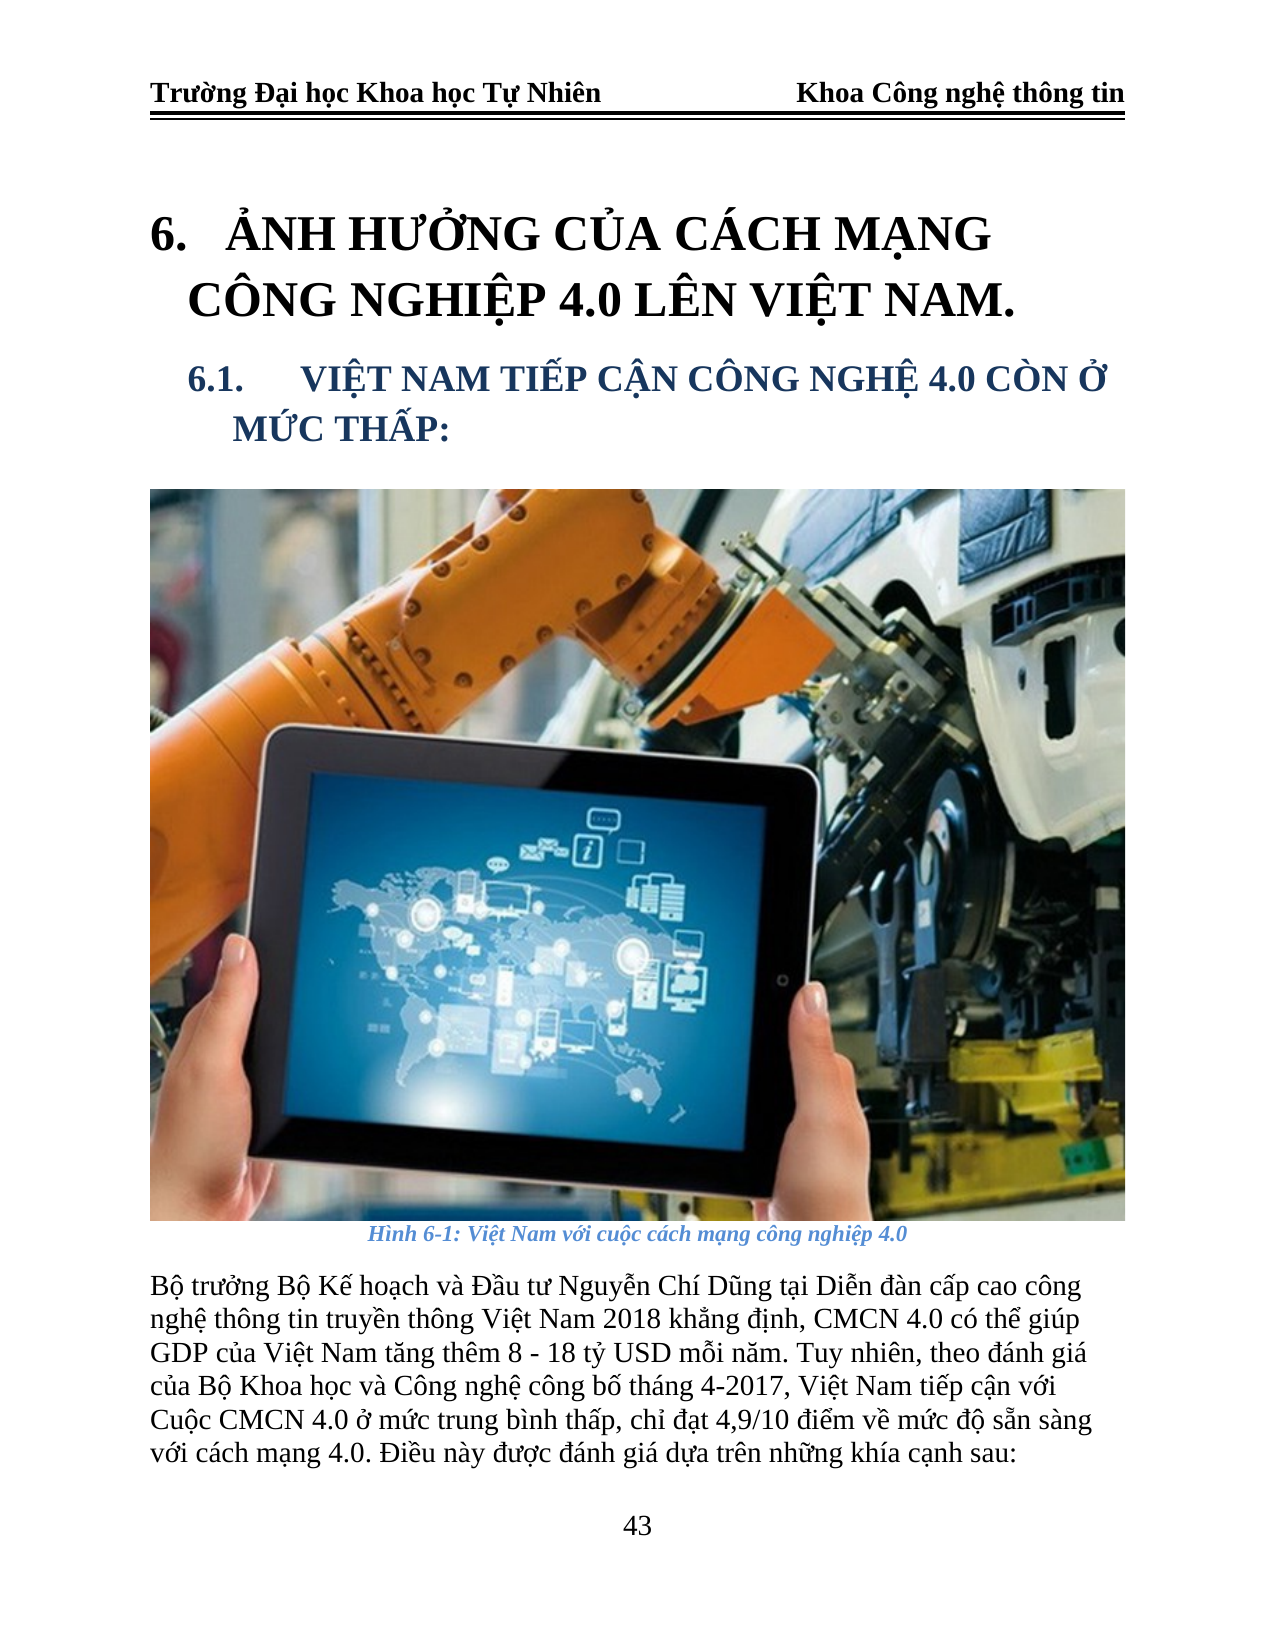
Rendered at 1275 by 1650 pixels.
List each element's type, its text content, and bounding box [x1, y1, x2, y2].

picture [150, 489, 1125, 1221]
subtitle ẢNH HƯỞNG CỦA CÁCH MẠNG CÔNG NGHIỆP 4.0 LÊN VIỆT NAM. [150, 204, 1125, 327]
text Bộ trưởng Bộ Kế hoạch và Đầu tư Nguyễn Chí Dũng tại Diễn đàn cấp cao công nghệ thông tin truyền thông Việt Nam 2018 khẳng định, CMCN 4.0 có thể giúp GDP của Việt Nam tăng thêm 8 - 18 tỷ USD mỗi năm. Tuy nhiên, theo đánh giá của Bộ Khoa học và Công nghệ công bố tháng 4-2017, Việt Nam tiếp cận với Cuộc CMCN 4.0 ở mức trung bình thấp, chỉ đạt 4,9/10 điểm về mức độ sẵn sàng với cách mạng 4.0. Điều này được đánh giá dựa trên những khía cạnh sau: [150, 1268, 1125, 1469]
subtitle Việt Nam tiếp cận công nghệ 4.0 còn ở mức thấp: [187, 357, 1125, 449]
text Hình 6-1: Việt Nam với cuộc cách mạng công nghiệp 4.0 [150, 1221, 1125, 1247]
